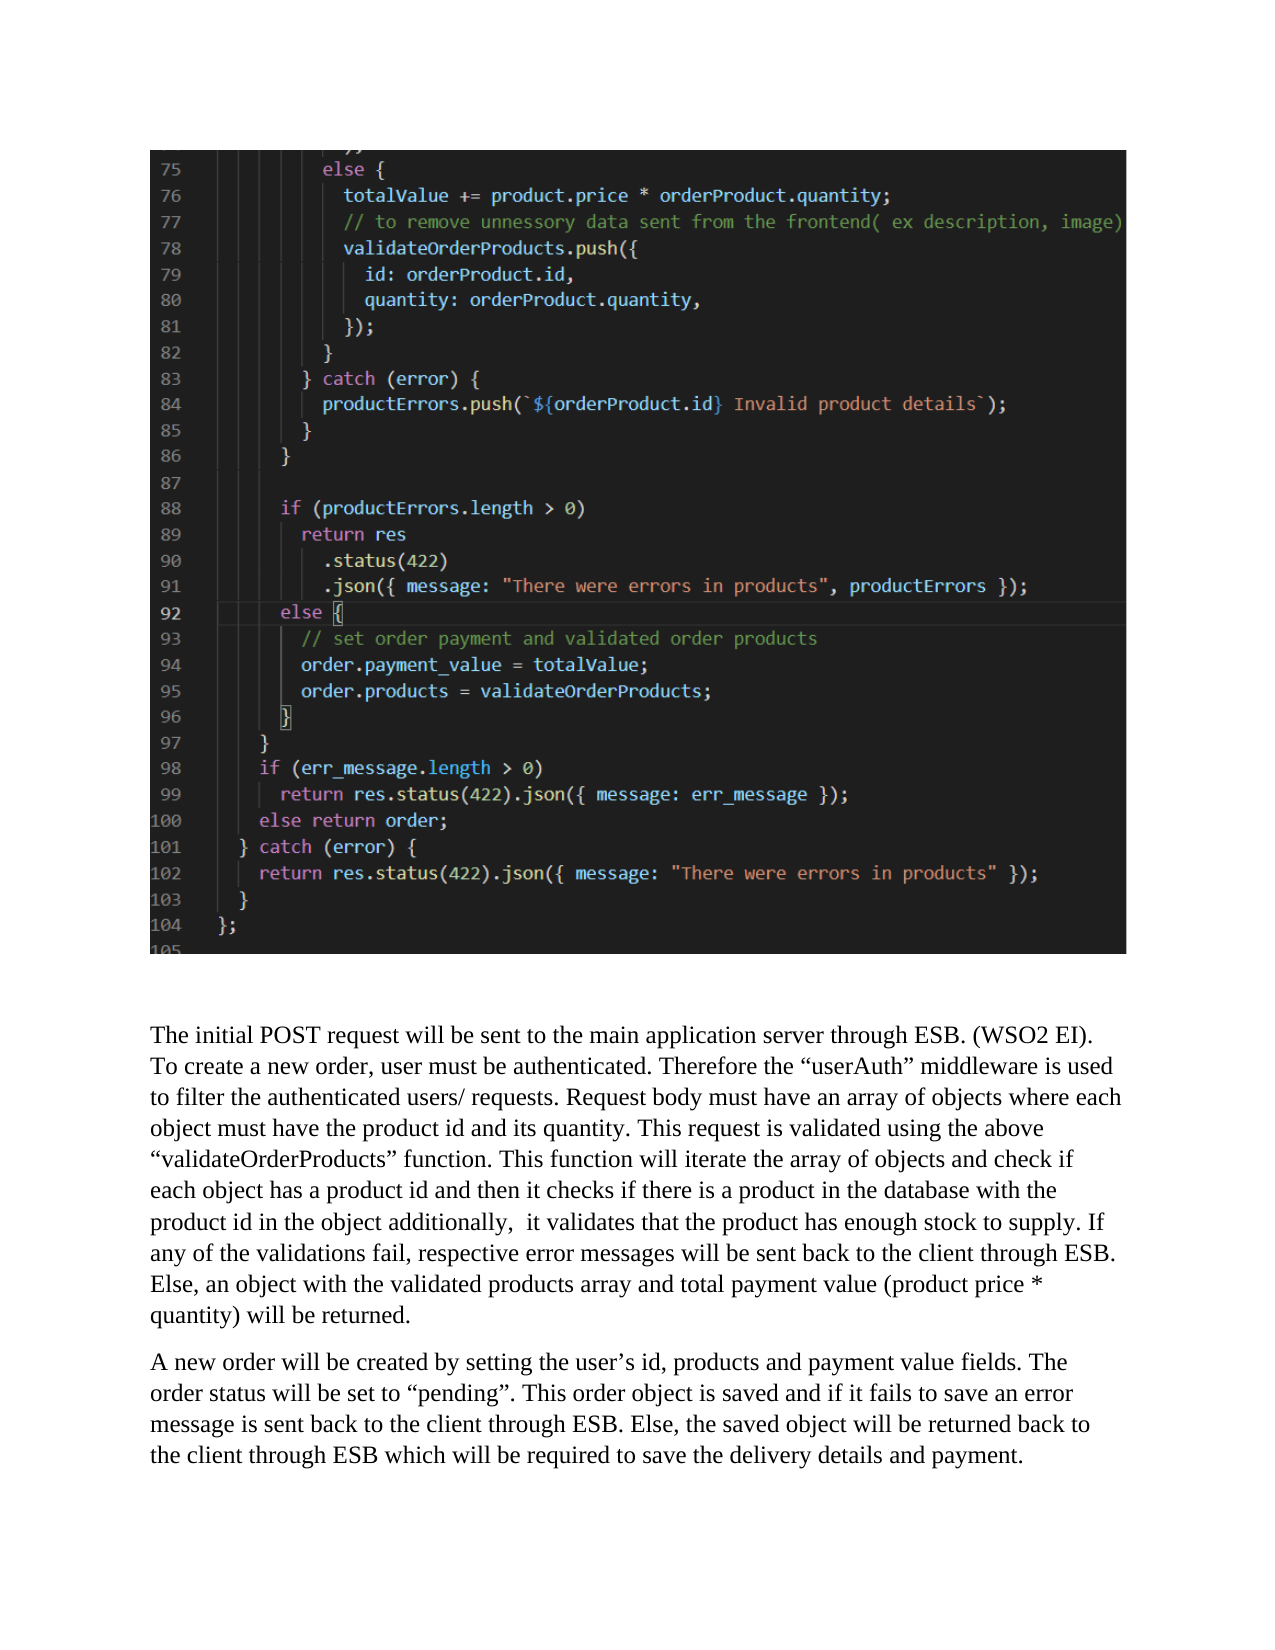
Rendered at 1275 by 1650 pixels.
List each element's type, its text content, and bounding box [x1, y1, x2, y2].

text A new order will be created by setting the user’s id, products and payment value fields. The order status will be set to “pending”. This order object is saved and if it fails to save an error message is sent back to the client through ESB. Else, the saved object will be returned back to the client through ESB which will be required to save the delivery details and payment. [150, 1347, 1125, 1469]
picture [150, 150, 1127, 954]
text The initial POST request will be sent to the main application server through ESB. (WSO2 EI). To create a new order, user must be authenticated. Therefore the “userAuth” middleware is used to filter the authenticated users/ requests. Request body must have an array of objects where each object must have the product id and its quantity. This request is validated using the above “validateOrderProducts” function. This function will iterate the array of objects and check if each object has a product id and then it checks if there is a product in the database with the product id in the object additionally, it validates that the product has enough stock to supply. If any of the validations fail, respective error messages will be sent back to the client through ESB. Else, an object with the validated products array and total payment value (product price * quantity) will be returned. [150, 1020, 1125, 1328]
